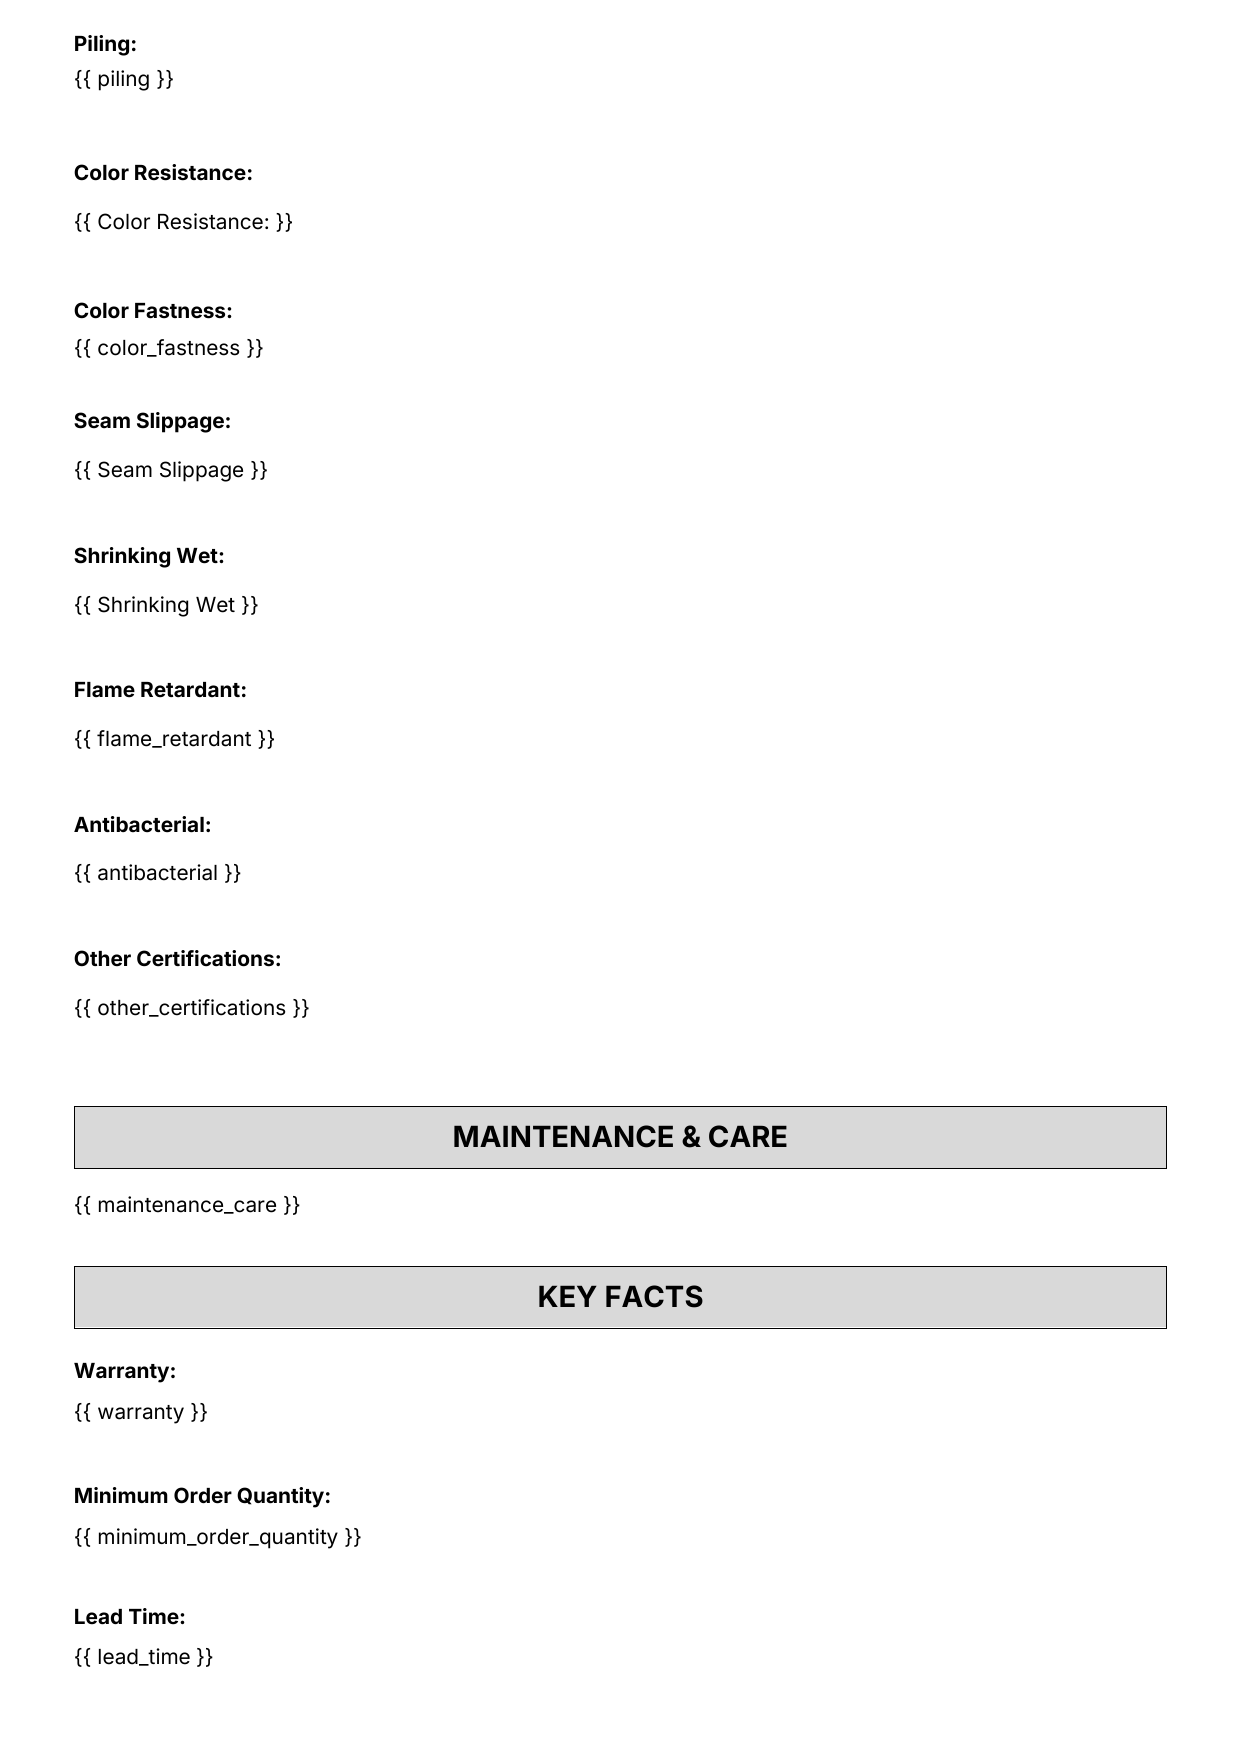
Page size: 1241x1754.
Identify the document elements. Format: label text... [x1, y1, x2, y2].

text Color Fastness: [74, 298, 1166, 323]
text Other Certifications: [74, 946, 1166, 971]
text {{ minimum_order_quantity }} [74, 1524, 1166, 1549]
text Lead Time: [74, 1604, 1166, 1629]
text Color Resistance: [74, 160, 1166, 186]
text Piling: [74, 31, 1166, 56]
text {{ other_certifications }} [74, 995, 1166, 1020]
text {{ maintenance_care }} [74, 1192, 1166, 1217]
text {{ Seam Slippage }} [74, 457, 1166, 483]
table_header MAINTENANCE & CARE [75, 1107, 1166, 1168]
text Shrinking Wet: [74, 543, 1166, 568]
text Seam Slippage: [74, 409, 1166, 434]
text Antibacterial: [74, 812, 1166, 837]
text Flame Retardant: [74, 677, 1166, 703]
text {{ color_fastness }} [74, 335, 1166, 360]
text {{ flame_retardant }} [74, 726, 1166, 751]
text {{ warranty }} [74, 1399, 1166, 1424]
text {{ Color Resistance: }} [74, 209, 1166, 234]
text {{ antibacterial }} [74, 861, 1166, 886]
table_header KEY FACTS [75, 1267, 1166, 1327]
text {{ Shrinking Wet }} [74, 592, 1166, 617]
text Warranty: [74, 1359, 1166, 1384]
text {{ lead_time }} [74, 1644, 1166, 1670]
text Minimum Order Quantity: [74, 1484, 1166, 1509]
text {{ piling }} [74, 66, 1166, 92]
